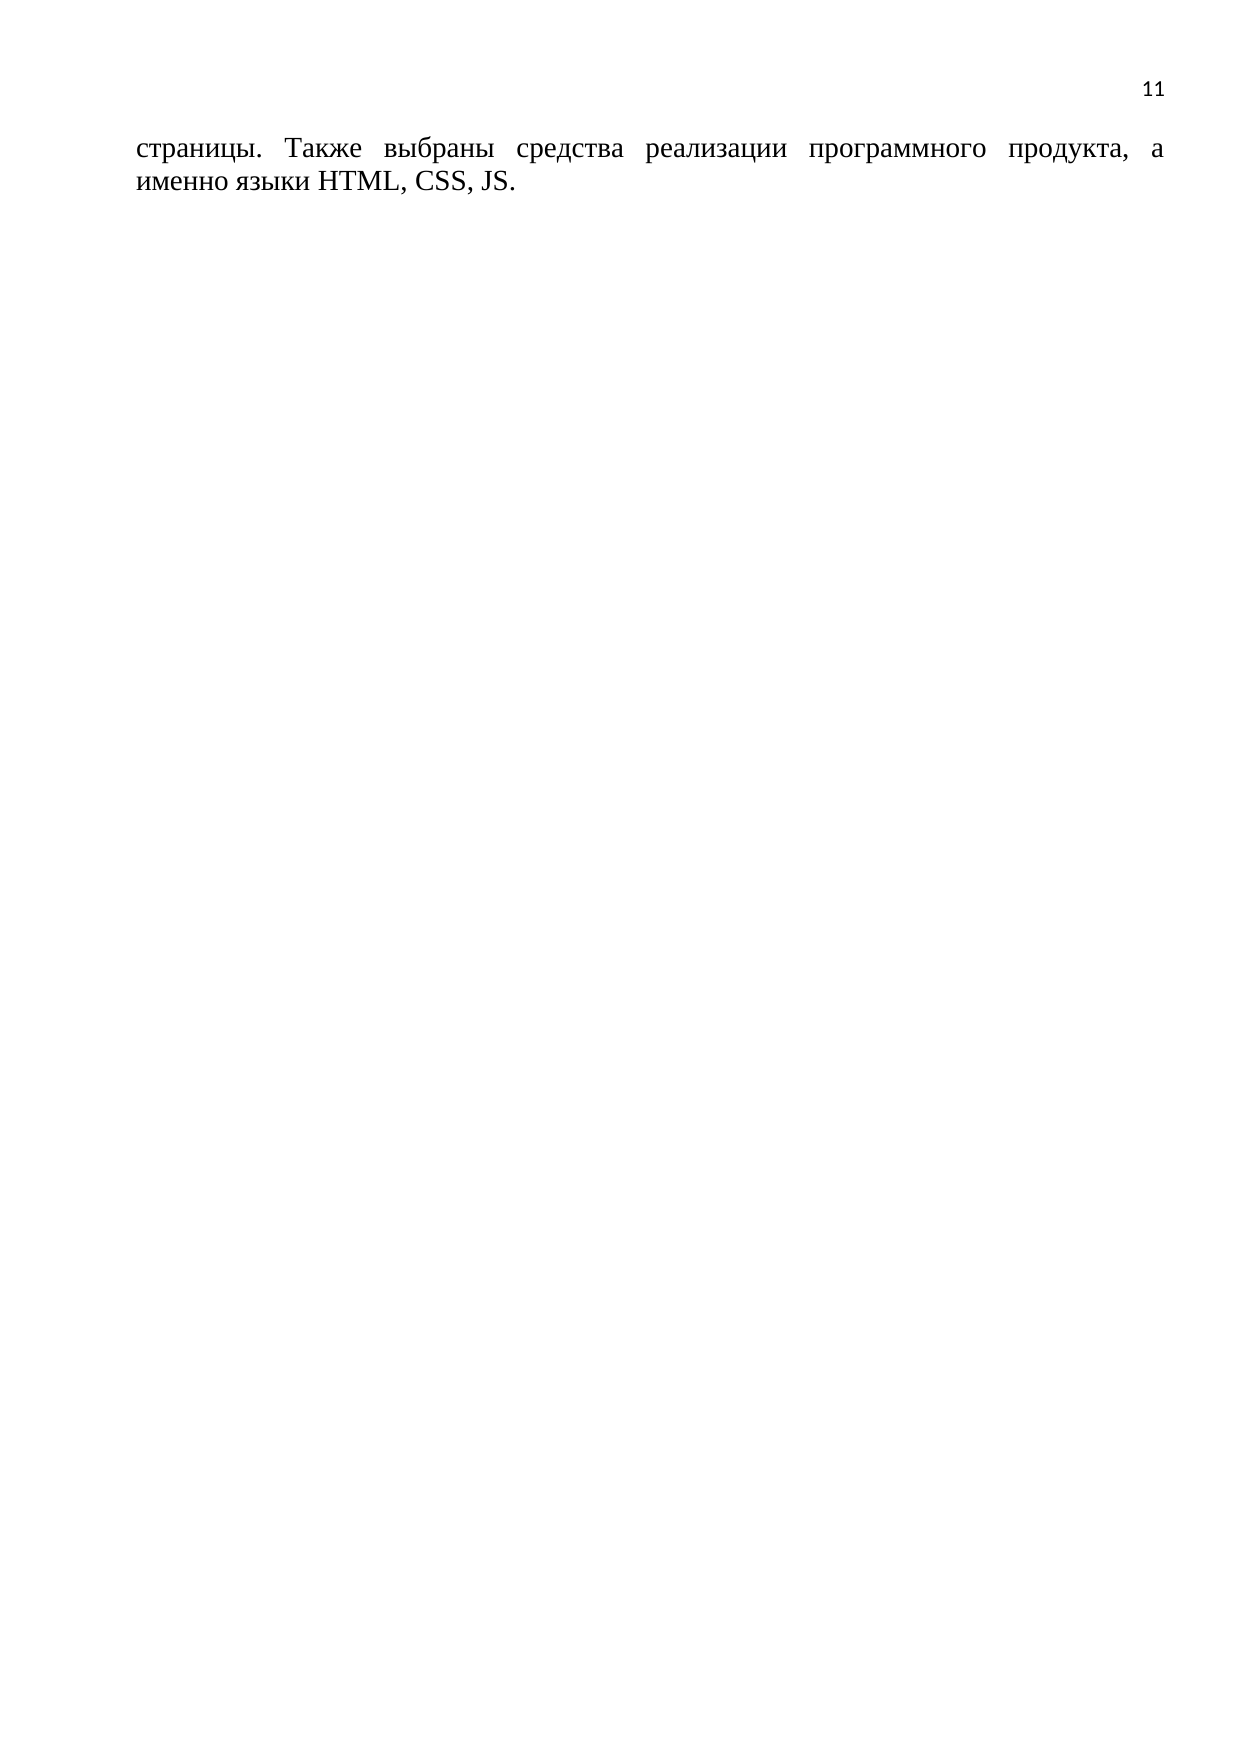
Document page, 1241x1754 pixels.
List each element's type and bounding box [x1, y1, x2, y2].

text [136, 130, 1164, 197]
